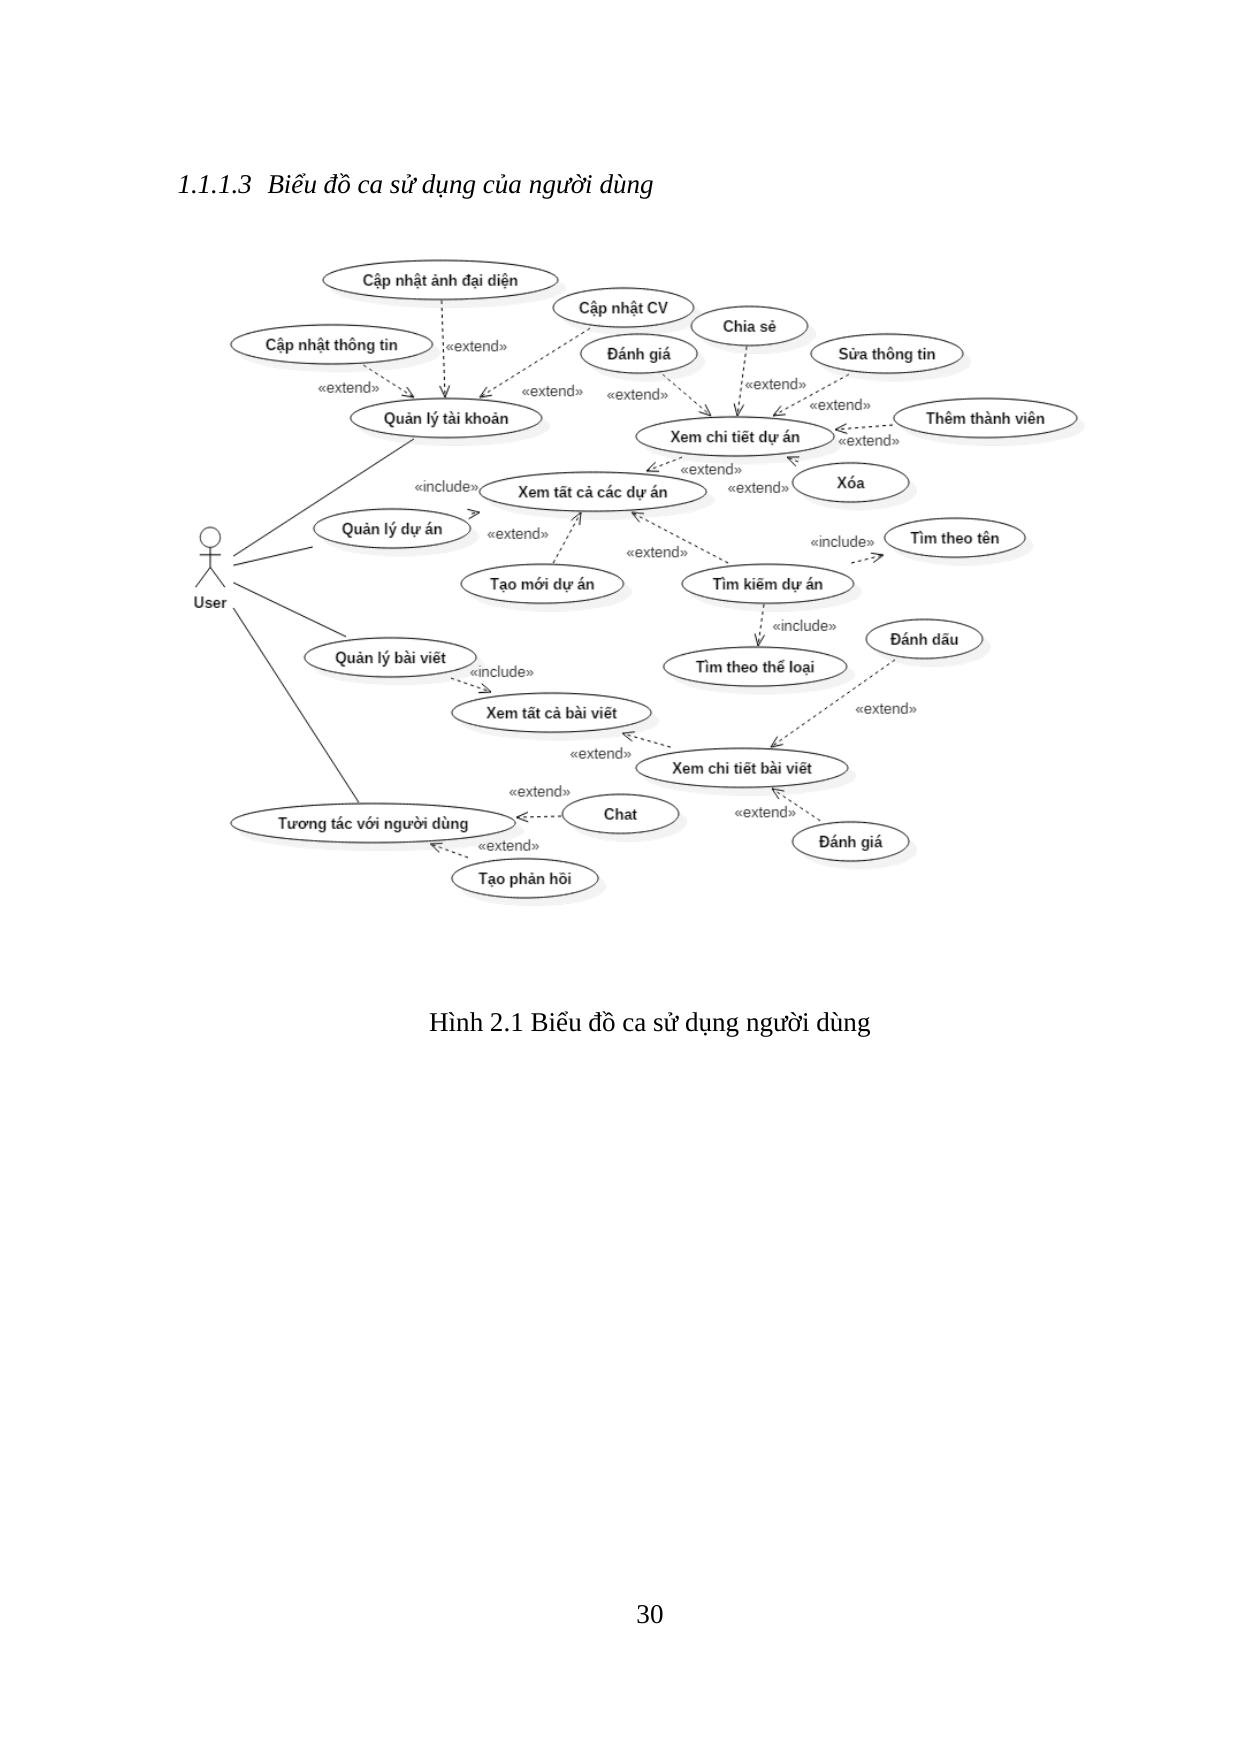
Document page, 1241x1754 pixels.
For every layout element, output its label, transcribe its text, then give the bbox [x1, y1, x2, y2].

picture [177, 249, 1123, 944]
subtitle Biểu đồ ca sử dụng của người dùng [177, 168, 1122, 200]
text Hình 2.2 Biểu đồ ca sử dụng người dùng [177, 1006, 1122, 1037]
